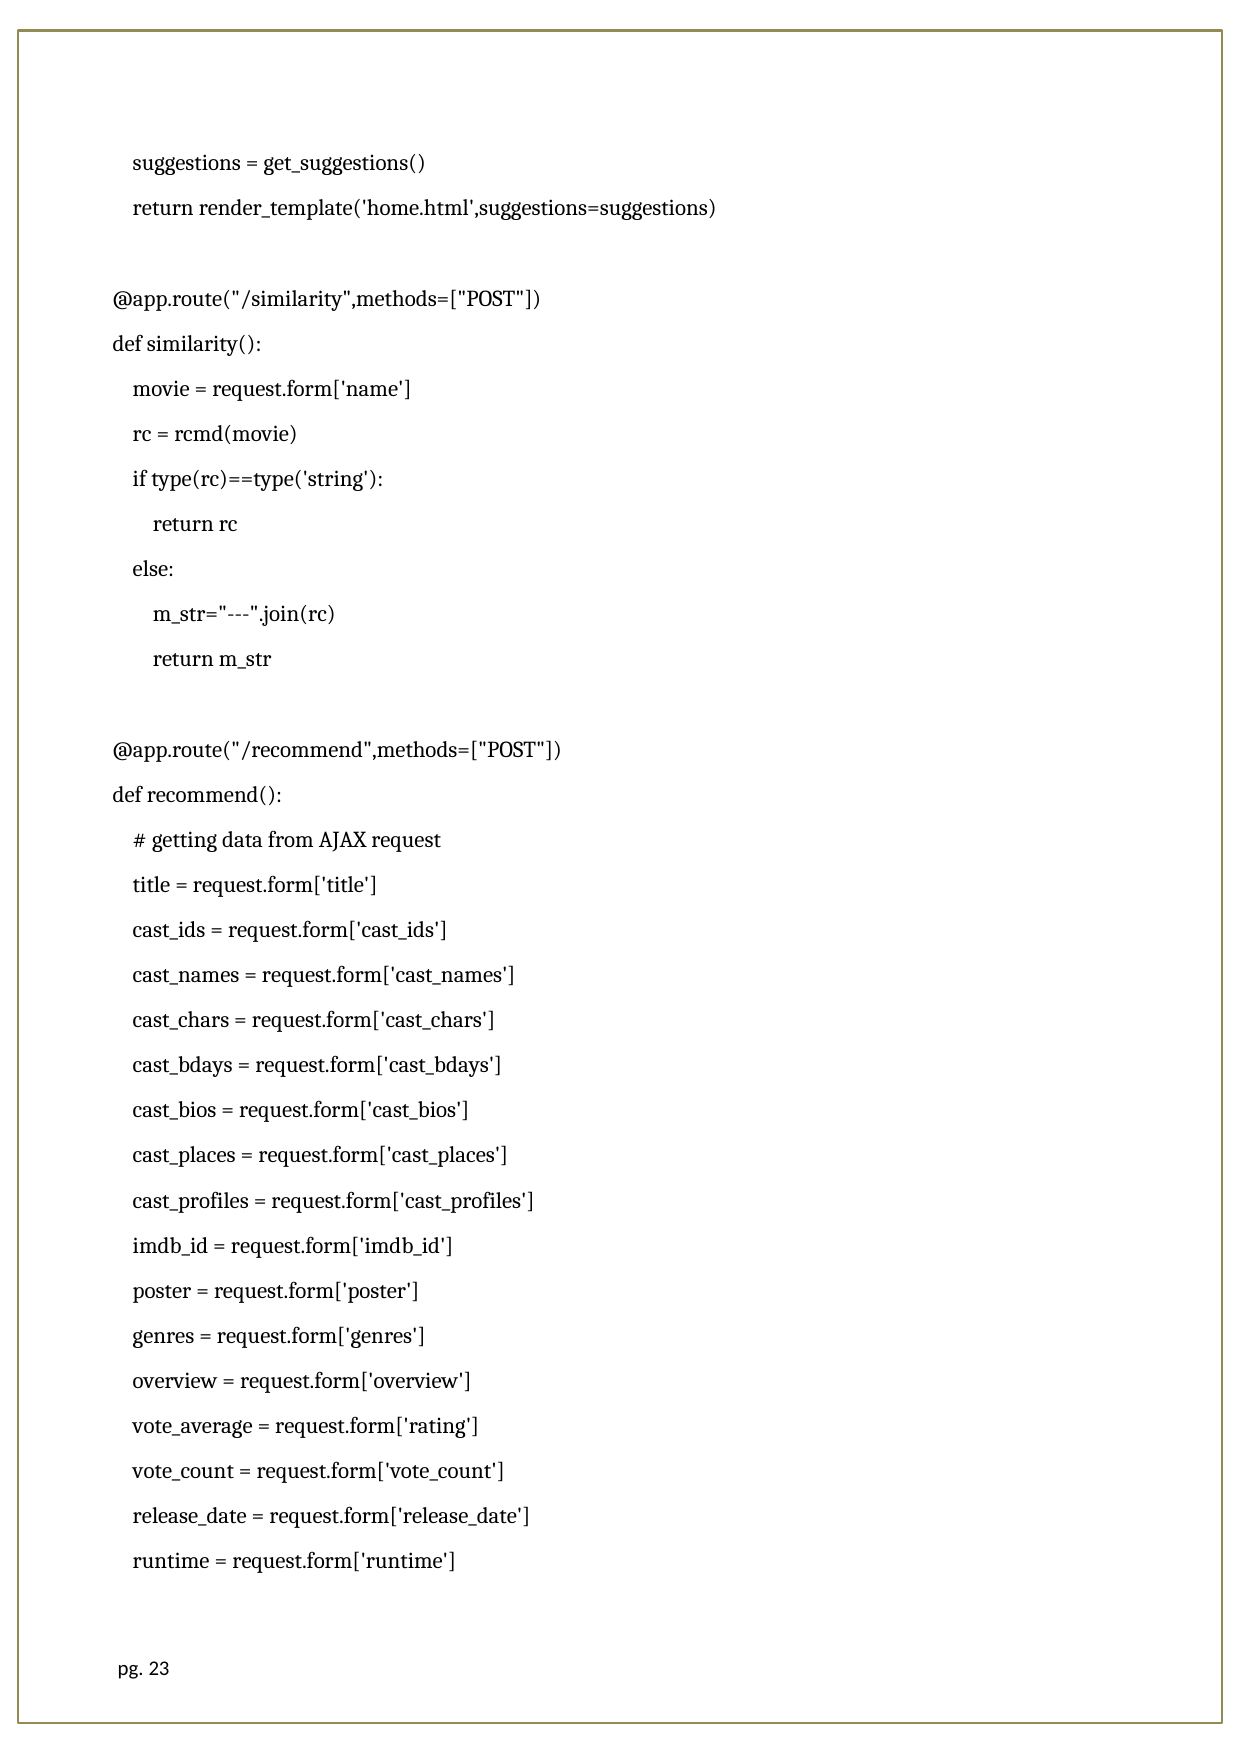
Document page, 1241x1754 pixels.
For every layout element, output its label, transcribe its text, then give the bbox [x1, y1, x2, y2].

text cast_bdays = request.form['cast_bdays'] [112, 1052, 1128, 1078]
text title = request.form['title'] [112, 872, 1128, 898]
text return render_template('home.html',suggestions=suggestions) [112, 195, 1128, 221]
text runtime = request.form['runtime'] [112, 1548, 1128, 1574]
text m_str="---".join(rc) [112, 601, 1128, 627]
text else: [112, 556, 1128, 582]
text def recommend(): [112, 781, 1128, 808]
text suggestions = get_suggestions() [112, 150, 1128, 176]
text return m_str [112, 646, 1128, 672]
text imdb_id = request.form['imdb_id'] [112, 1232, 1128, 1259]
text @app.route("/similarity",methods=["POST"]) [112, 285, 1128, 312]
text overview = request.form['overview'] [112, 1368, 1128, 1394]
text @app.route("/recommend",methods=["POST"]) [112, 736, 1128, 763]
text if type(rc)==type('string'): [112, 466, 1128, 492]
text movie = request.form['name'] [112, 376, 1128, 402]
text vote_count = request.form['vote_count'] [112, 1458, 1128, 1484]
text cast_bios = request.form['cast_bios'] [112, 1097, 1128, 1123]
text cast_names = request.form['cast_names'] [112, 962, 1128, 988]
text cast_places = request.form['cast_places'] [112, 1142, 1128, 1169]
text genres = request.form['genres'] [112, 1323, 1128, 1349]
text def similarity(): [112, 330, 1128, 357]
text rc = rcmd(movie) [112, 421, 1128, 447]
text # getting data from AJAX request [112, 827, 1128, 853]
text cast_profiles = request.form['cast_profiles'] [112, 1187, 1128, 1214]
text return rc [112, 511, 1128, 537]
text cast_chars = request.form['cast_chars'] [112, 1007, 1128, 1033]
text cast_ids = request.form['cast_ids'] [112, 917, 1128, 943]
text vote_average = request.form['rating'] [112, 1413, 1128, 1439]
text poster = request.form['poster'] [112, 1278, 1128, 1304]
text release_date = request.form['release_date'] [112, 1503, 1128, 1529]
